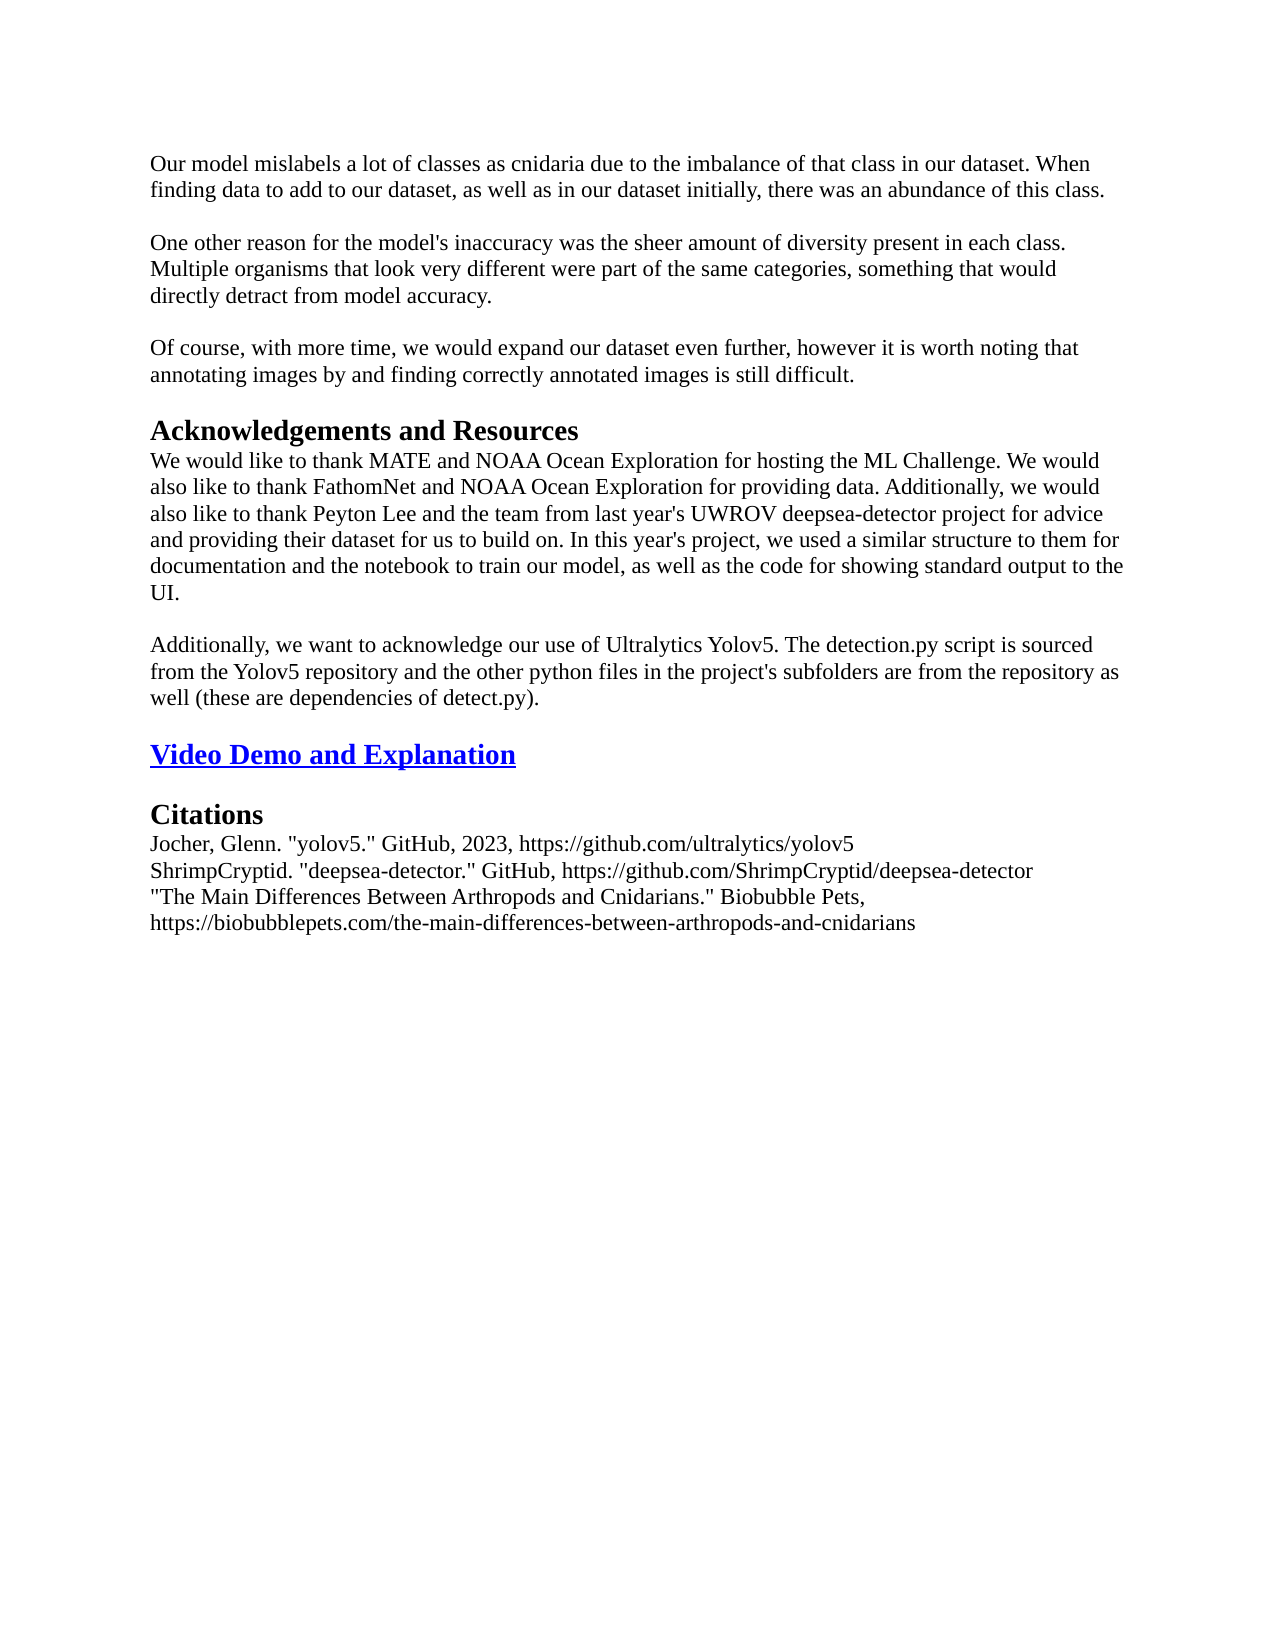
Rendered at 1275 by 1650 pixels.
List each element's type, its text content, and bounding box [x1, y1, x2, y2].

text Additionally, we want to acknowledge our use of Ultralytics Yolov5. The detection.py script is sourced from the Yolov5 repository and the other python files in the project's subfolders are from the repository as well (these are dependencies of detect.py). [150, 632, 1125, 711]
text One other reason for the model's inaccuracy was the sheer amount of diversity present in each class. Multiple organisms that look very different were part of the same categories, something that would directly detract from model accuracy. [150, 229, 1125, 308]
text "The Main Differences Between Arthropods and Cnidarians." Biobubble Pets, https://biobubblepets.com/the-main-differences-between-arthropods-and-cnidarians [150, 883, 1125, 936]
text Of course, with more time, we would expand our dataset even further, however it is worth noting that annotating images by and finding correctly annotated images is still difficult. [150, 334, 1125, 387]
text Our model mislabels a lot of classes as cnidaria due to the imbalance of that class in our dataset. When finding data to add to our dataset, as well as in our dataset initially, there was an abundance of this class. [150, 150, 1125, 203]
text Jocher, Glenn. "yolov5." GitHub, 2023, https://github.com/ultralytics/yolov5 [150, 830, 1125, 857]
text Citations [150, 797, 1125, 830]
text Acknowledgements and Resources [150, 413, 1125, 447]
text Video Demo and Explanation [150, 737, 1125, 771]
text We would like to thank MATE and NOAA Ocean Exploration for hosting the ML Challenge. We would also like to thank FathomNet and NOAA Ocean Exploration for providing data. Additionally, we would also like to thank Peyton Lee and the team from last year's UWROV deepsea-detector project for advice and providing their dataset for us to build on. In this year's project, we used a similar structure to them for documentation and the notebook to train our model, as well as the code for showing standard output to the UI. [150, 447, 1125, 605]
text ShrimpCryptid. "deepsea-detector." GitHub, https://github.com/ShrimpCryptid/deepsea-detector [150, 857, 1125, 883]
